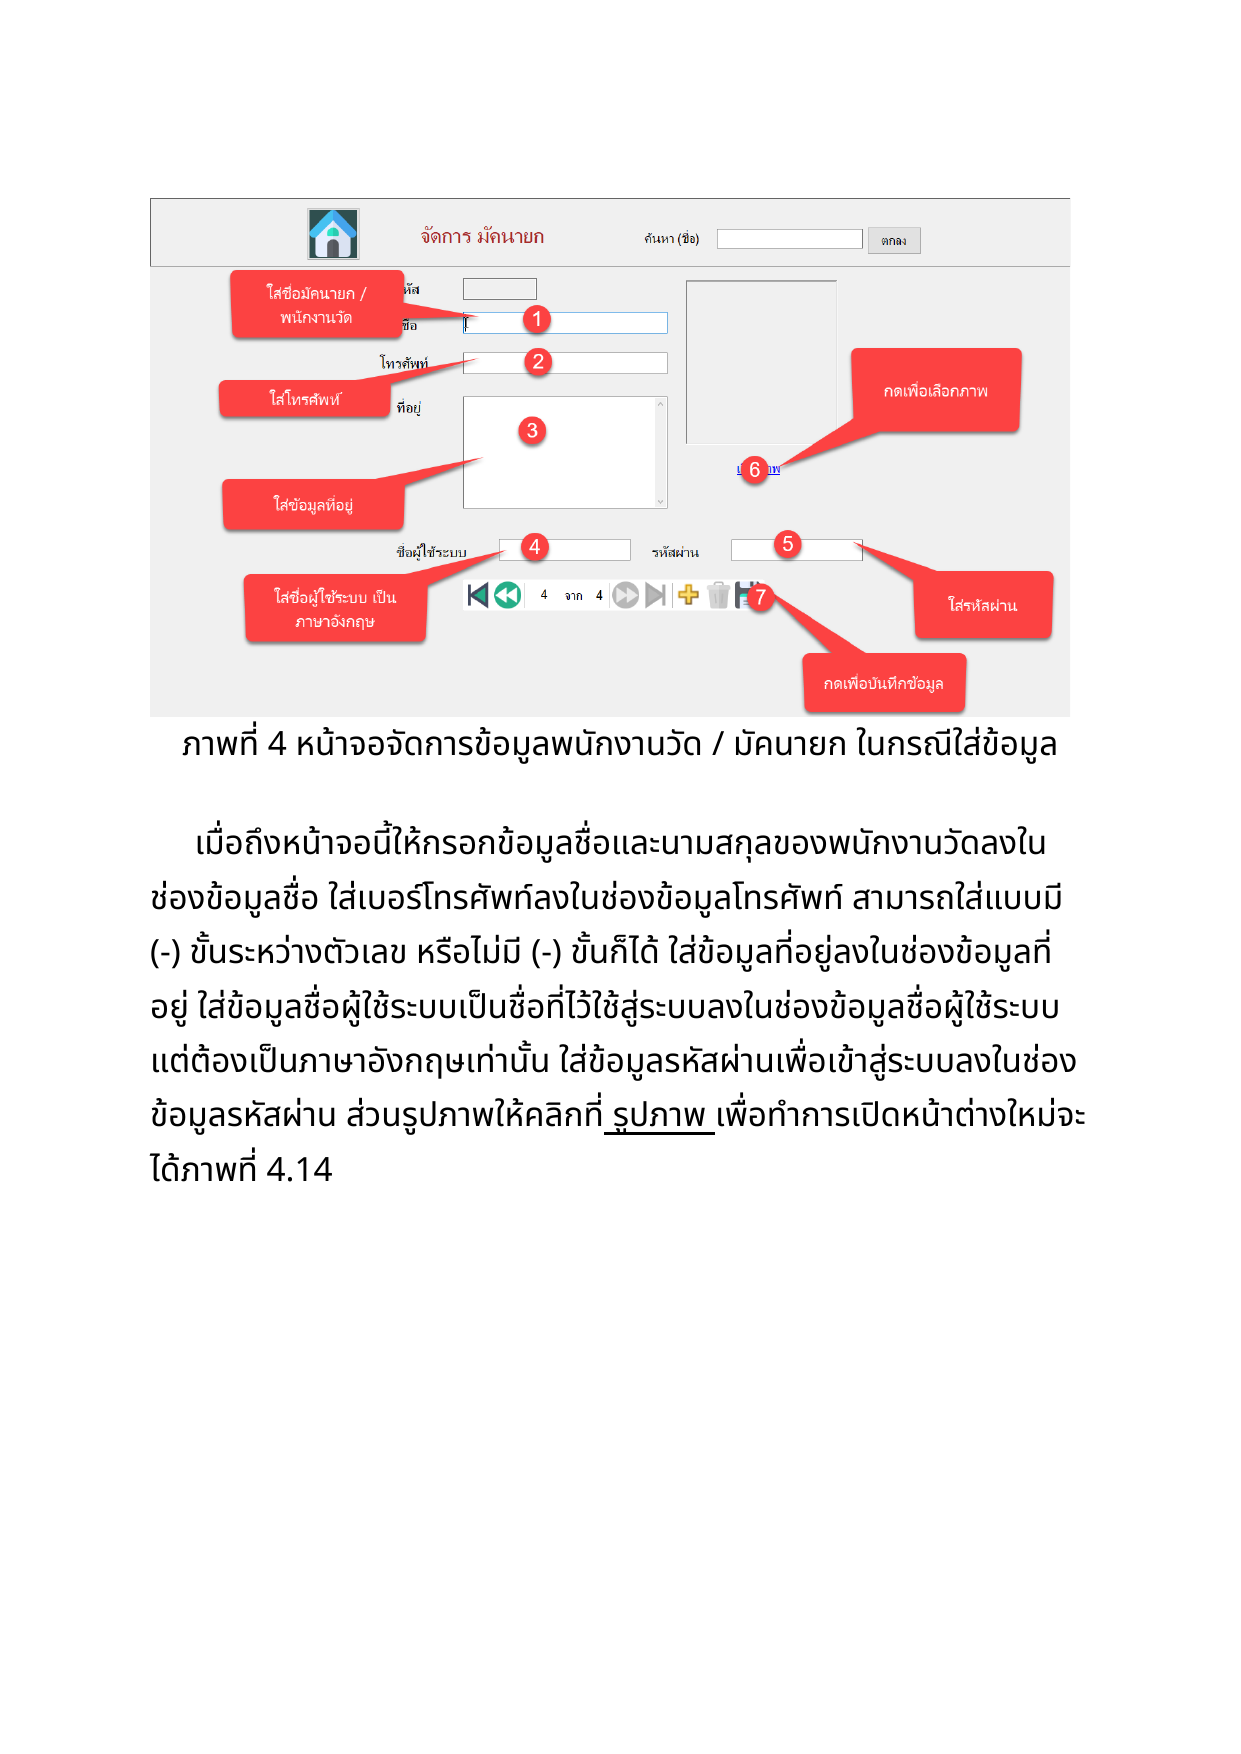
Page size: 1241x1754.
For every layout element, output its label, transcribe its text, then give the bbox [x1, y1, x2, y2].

text ภาพที่ 4 หน้าจอจัดการข้อมูลพนักงานวัด / มัคนายก ในกรณีใส่ข้อมูล [150, 720, 1090, 770]
text เมื่อถึงหน้าจอนี้ให้กรอกข้อมูลชื่อและนามสกุลของพนักงานวัดลงในช่องข้อมูลชื่อ ใส่เบอร์โทรศัพท์ลงในช่องข้อมูลโทรศัพท์ สามารถใส่แบบมี (-) ขั้นระหว่างตัวเลข หรือไม่มี (-) ขั้นก็ได้ ใส่ข้อมูลที่อยู่ลงในช่องข้อมูลที่อยู่ ใส่ข้อมูลชื่อผู้ใช้ระบบเป็นชื่อที่ไว้ใช้สู่ระบบลงในช่องข้อมูลชื่อผู้ใช้ระบบแต่ต้องเป็นภาษาอังกฤษเท่านั้น ใส่ข้อมูลรหัสผ่านเพื่อเข้าสู่ระบบลงในช่องข้อมูลรหัสผ่าน ส่วนรูปภาพให้คลิกที่ รูปภาพ เพื่อทำการเปิดหน้าต่างใหม่จะได้ภาพที่ 4.14 [150, 819, 1090, 1196]
picture [150, 198, 1071, 717]
